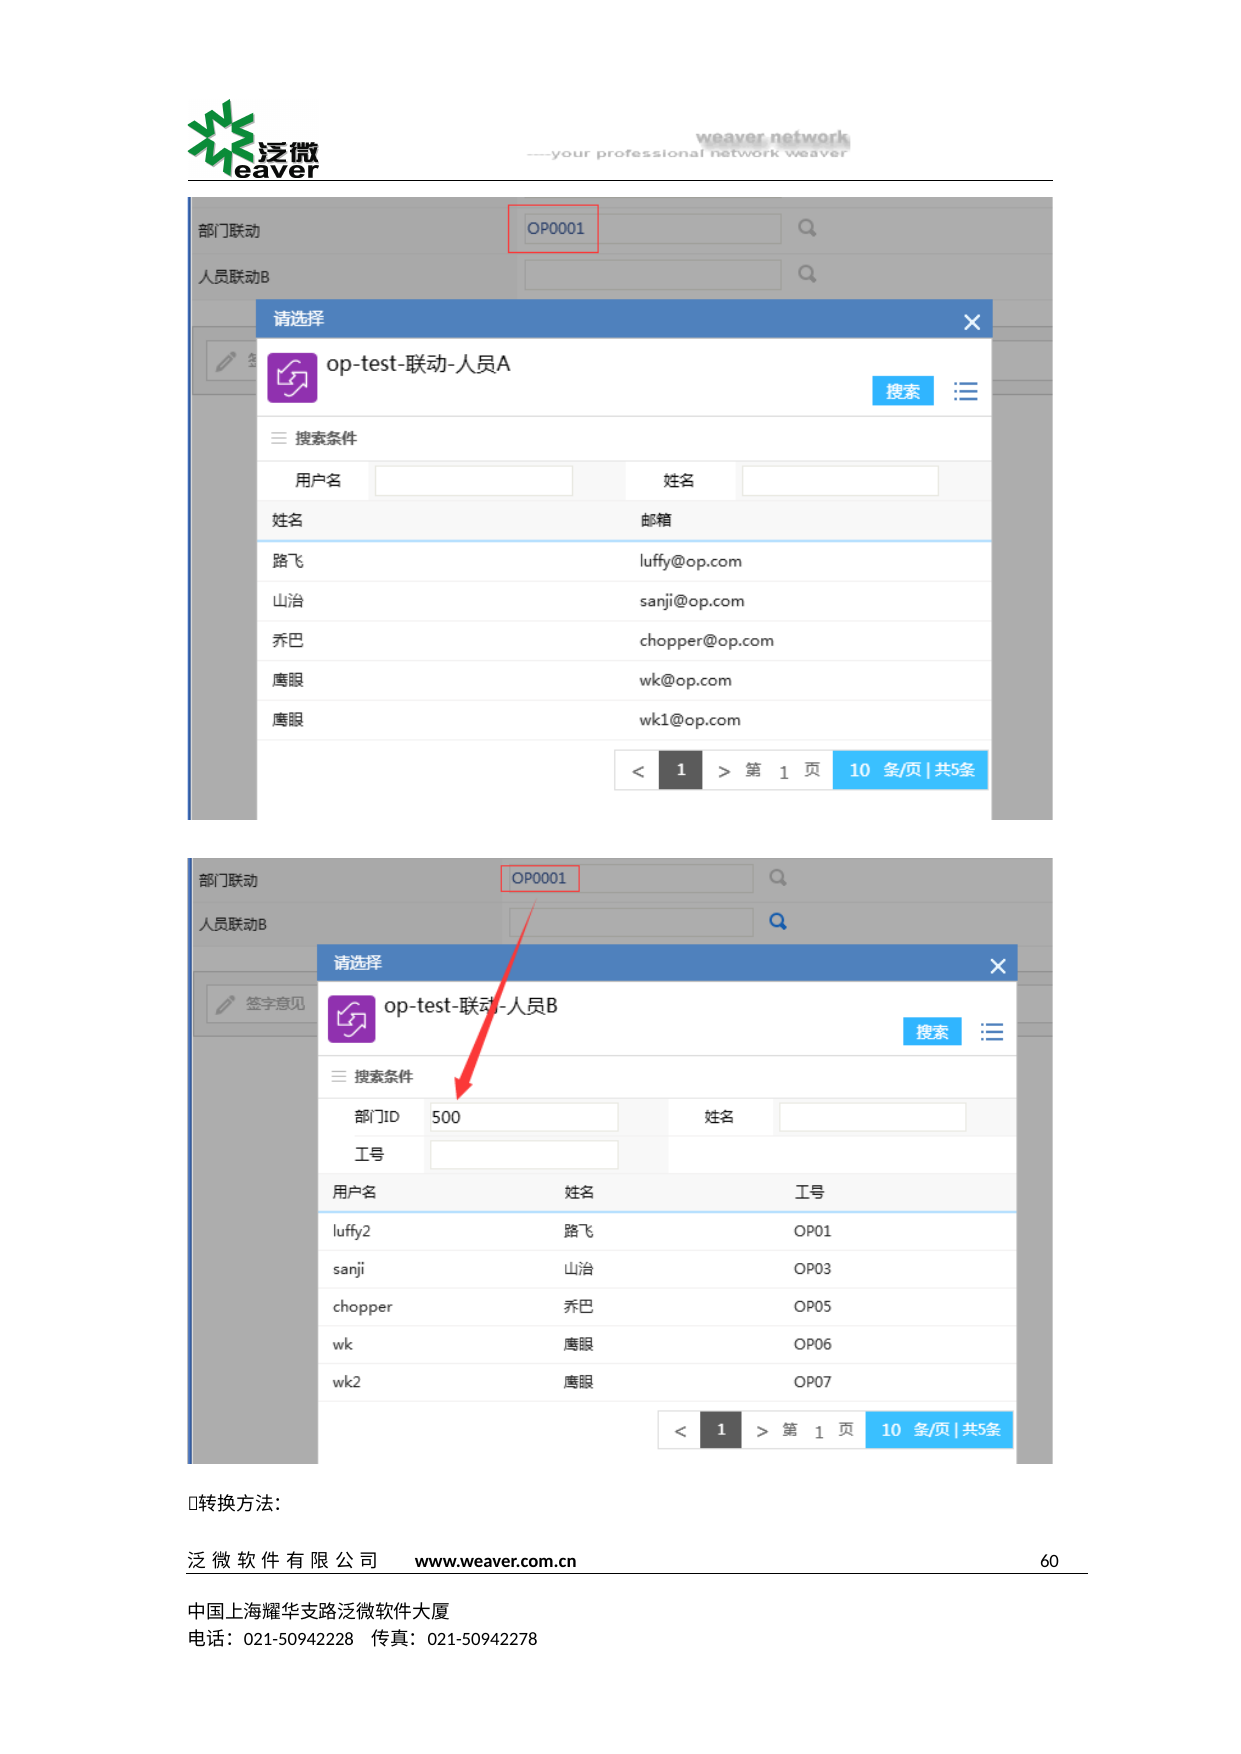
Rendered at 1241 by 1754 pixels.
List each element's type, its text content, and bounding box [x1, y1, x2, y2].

picture [187, 858, 1053, 1464]
picture [475, 88, 851, 178]
picture [187, 197, 1053, 820]
text 转换方法： [187, 1486, 1053, 1519]
picture [187, 99, 319, 178]
